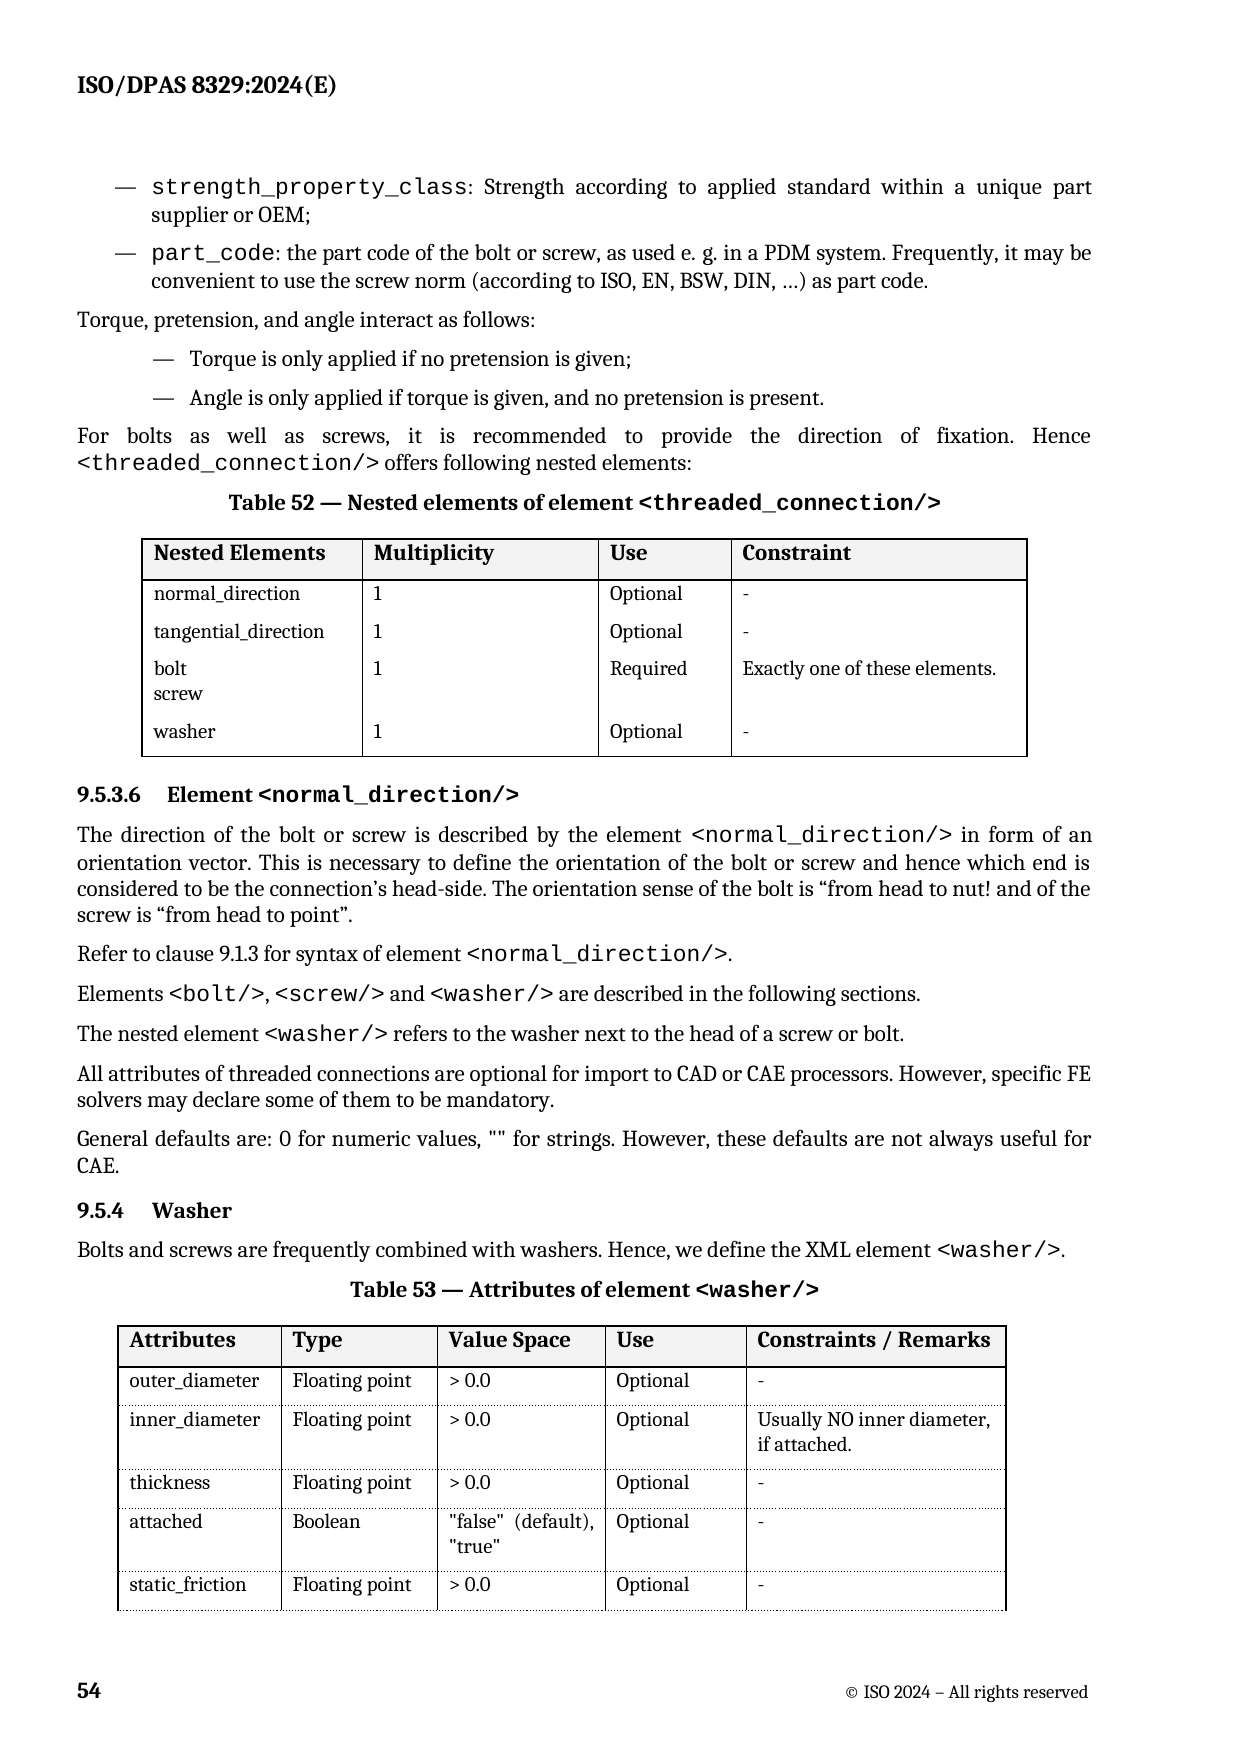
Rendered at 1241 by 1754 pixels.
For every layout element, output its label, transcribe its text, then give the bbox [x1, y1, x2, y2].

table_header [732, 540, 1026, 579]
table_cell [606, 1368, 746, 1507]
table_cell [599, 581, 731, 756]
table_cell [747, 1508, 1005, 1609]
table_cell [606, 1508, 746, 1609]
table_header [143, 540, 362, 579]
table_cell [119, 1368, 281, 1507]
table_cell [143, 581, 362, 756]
list strength_property_class: Strength according to applied standard within a unique part supplier or OEM; [114, 174, 1092, 228]
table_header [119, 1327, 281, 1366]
list Torque is only applied if no pretension is given; [152, 345, 1092, 372]
text General defaults are: 0 for numeric values, "" for strings. However, these defaults are not always useful for CAE. [77, 1126, 1092, 1179]
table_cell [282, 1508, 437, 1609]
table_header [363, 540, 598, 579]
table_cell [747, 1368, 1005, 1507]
subtitle Element <normal_direction/> [77, 782, 1092, 809]
text Table 52 — Nested elements of element <threaded_connection/> [77, 489, 1092, 517]
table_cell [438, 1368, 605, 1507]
text The direction of the bolt or screw is described by the element <normal_direction/> in form of an orientation vector. This is necessary to define the orientation of the bolt or screw and hence which end is considered to be the connection’s head-side. The orientation sense of the bolt is “from head to nut! and of the screw is “from head to point”. [77, 822, 1092, 928]
text The nested element <washer/> refers to the washer next to the head of a screw or bolt. [77, 1021, 1092, 1048]
list Angle is only applied if torque is given, and no pretension is present. [152, 384, 1092, 411]
text All attributes of threaded connections are optional for import to CAD or CAE processors. However, specific FE solvers may declare some of them to be mandatory. [77, 1061, 1092, 1114]
text For bolts as well as screws, it is recommended to provide the direction of fixation. Hence <threaded_connection/> offers following nested elements: [77, 423, 1092, 477]
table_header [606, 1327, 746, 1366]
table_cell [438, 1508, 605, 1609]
text Bolts and screws are frequently combined with washers. Hence, we define the XML element <washer/>. [77, 1236, 1092, 1264]
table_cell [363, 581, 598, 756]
text Elements <bolt/>, <screw/> and <washer/> are described in the following sections. [77, 981, 1092, 1008]
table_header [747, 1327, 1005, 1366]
list part_code: the part code of the bolt or screw, as used e. g. in a PDM system. Frequently, it may be convenient to use the screw norm (according to ISO, EN, BSW, DIN, …) as part code. [114, 240, 1092, 294]
subtitle Washer [77, 1198, 1092, 1224]
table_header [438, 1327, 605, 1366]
text Refer to clause 9.1.3 for syntax of element <normal_direction/>. [77, 941, 1092, 968]
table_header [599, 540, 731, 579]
text Table 53 — Attributes of element <washer/> [77, 1276, 1092, 1304]
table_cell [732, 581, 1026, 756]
text Torque, pretension, and angle interact as follows: [77, 307, 1092, 333]
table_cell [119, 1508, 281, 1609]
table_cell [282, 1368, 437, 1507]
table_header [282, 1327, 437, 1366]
